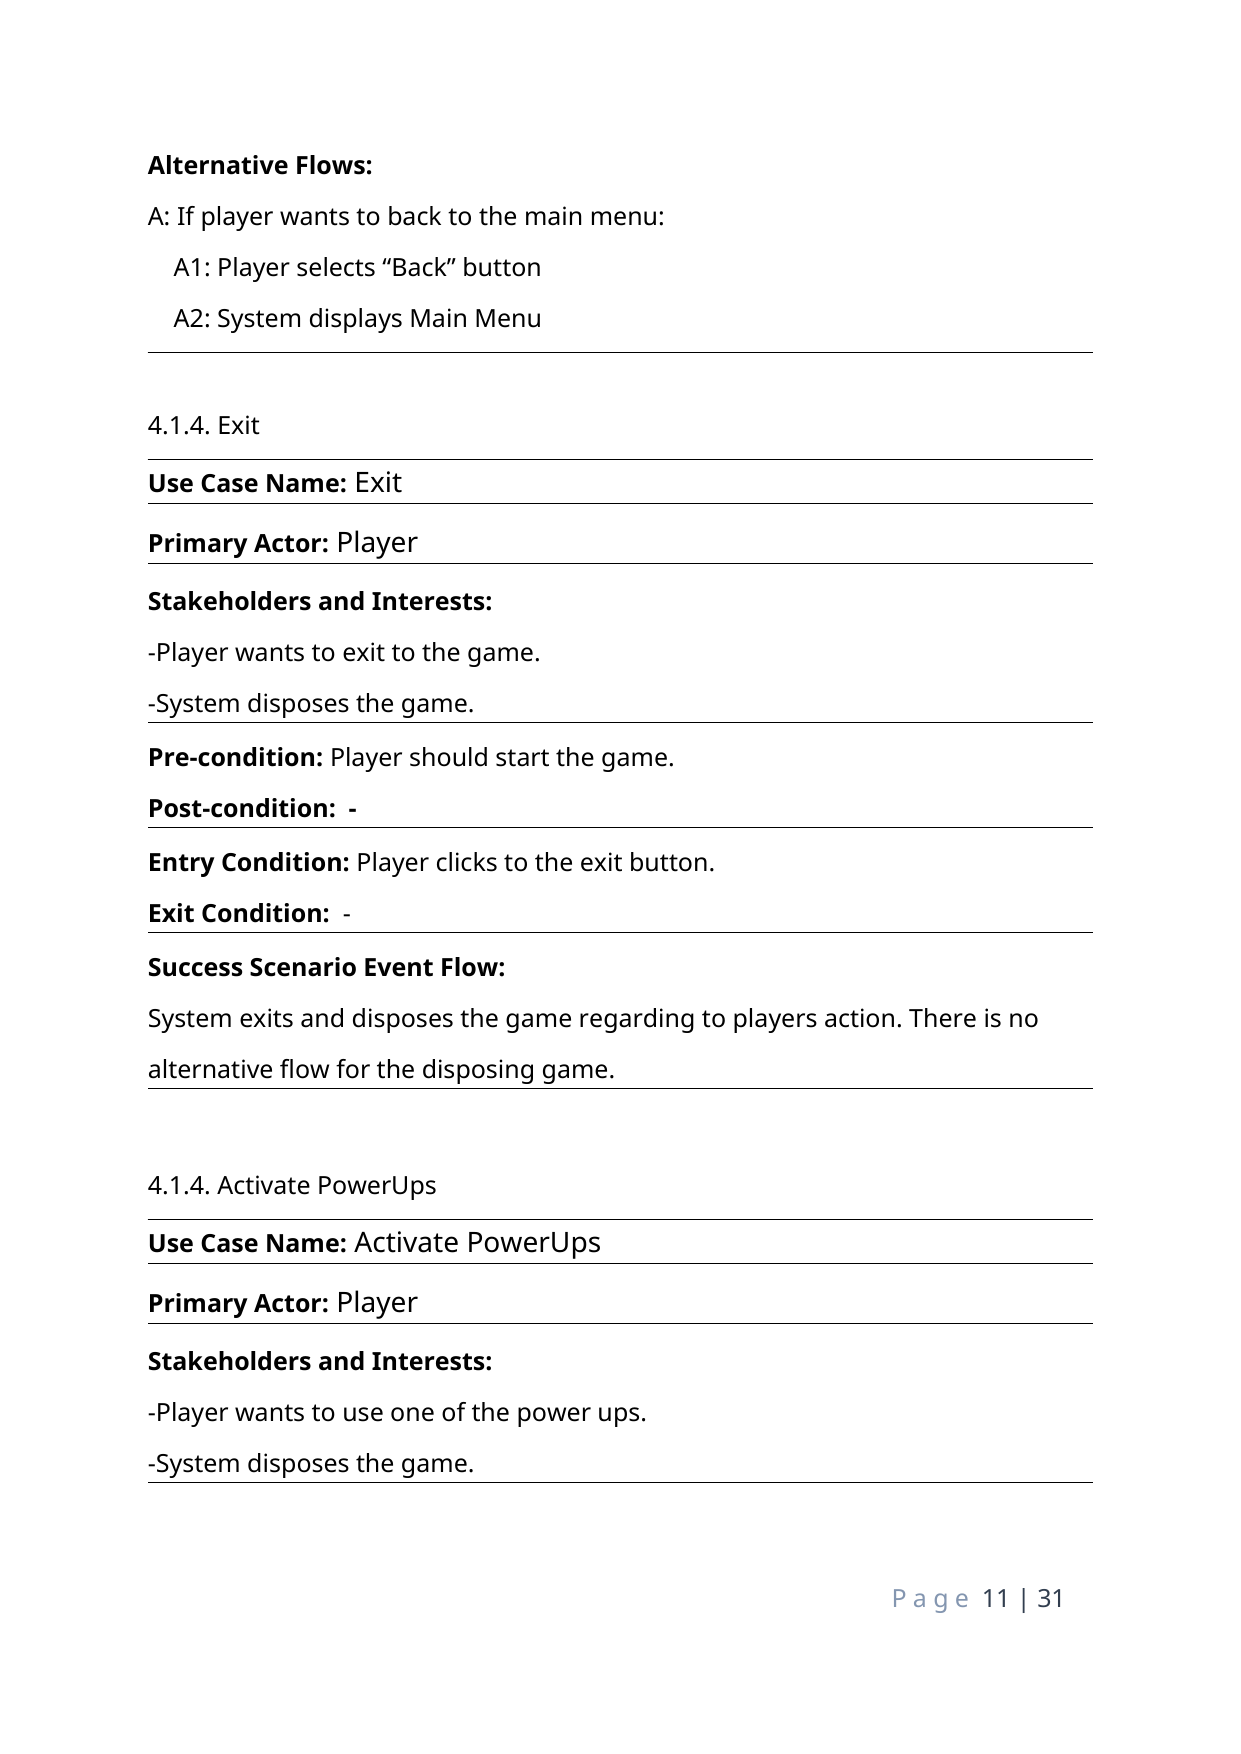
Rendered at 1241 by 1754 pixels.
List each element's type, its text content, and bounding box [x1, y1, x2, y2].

text A1: Player selects “Back” button [148, 250, 1093, 284]
text -Player wants to exit to the game. [148, 634, 1093, 668]
text -Player wants to use one of the power ups. [148, 1394, 1093, 1428]
text System exits and disposes the game regarding to players action. There is no alternative flow for the disposing game. [148, 1001, 1093, 1088]
text Success Scenario Event Flow: [148, 950, 1093, 984]
text Primary Actor: Player [148, 1283, 1093, 1323]
text -System disposes the game. [148, 686, 1093, 722]
text Stakeholders and Interests: [148, 583, 1093, 617]
text Post-condition: - [148, 791, 1093, 827]
text Stakeholders and Interests: [148, 1343, 1093, 1377]
text Alternative Flows: [148, 148, 1093, 182]
text Pre-condition: Player should start the game. [148, 740, 1093, 774]
text Exit Condition: - [148, 896, 1093, 932]
text A2: System displays Main Menu [148, 301, 1093, 335]
text A: If player wants to back to the main menu: [148, 199, 1093, 233]
subtitle 4.1.4. Exit [148, 408, 1093, 442]
text Primary Actor: Player [148, 523, 1093, 563]
subtitle 4.1.4. Activate PowerUps [148, 1168, 1093, 1202]
text -System disposes the game. [148, 1446, 1093, 1482]
text Entry Condition: Player clicks to the exit button. [148, 845, 1093, 879]
text Use Case Name: Exit [148, 460, 1093, 503]
text Use Case Name: Activate PowerUps [148, 1220, 1093, 1263]
